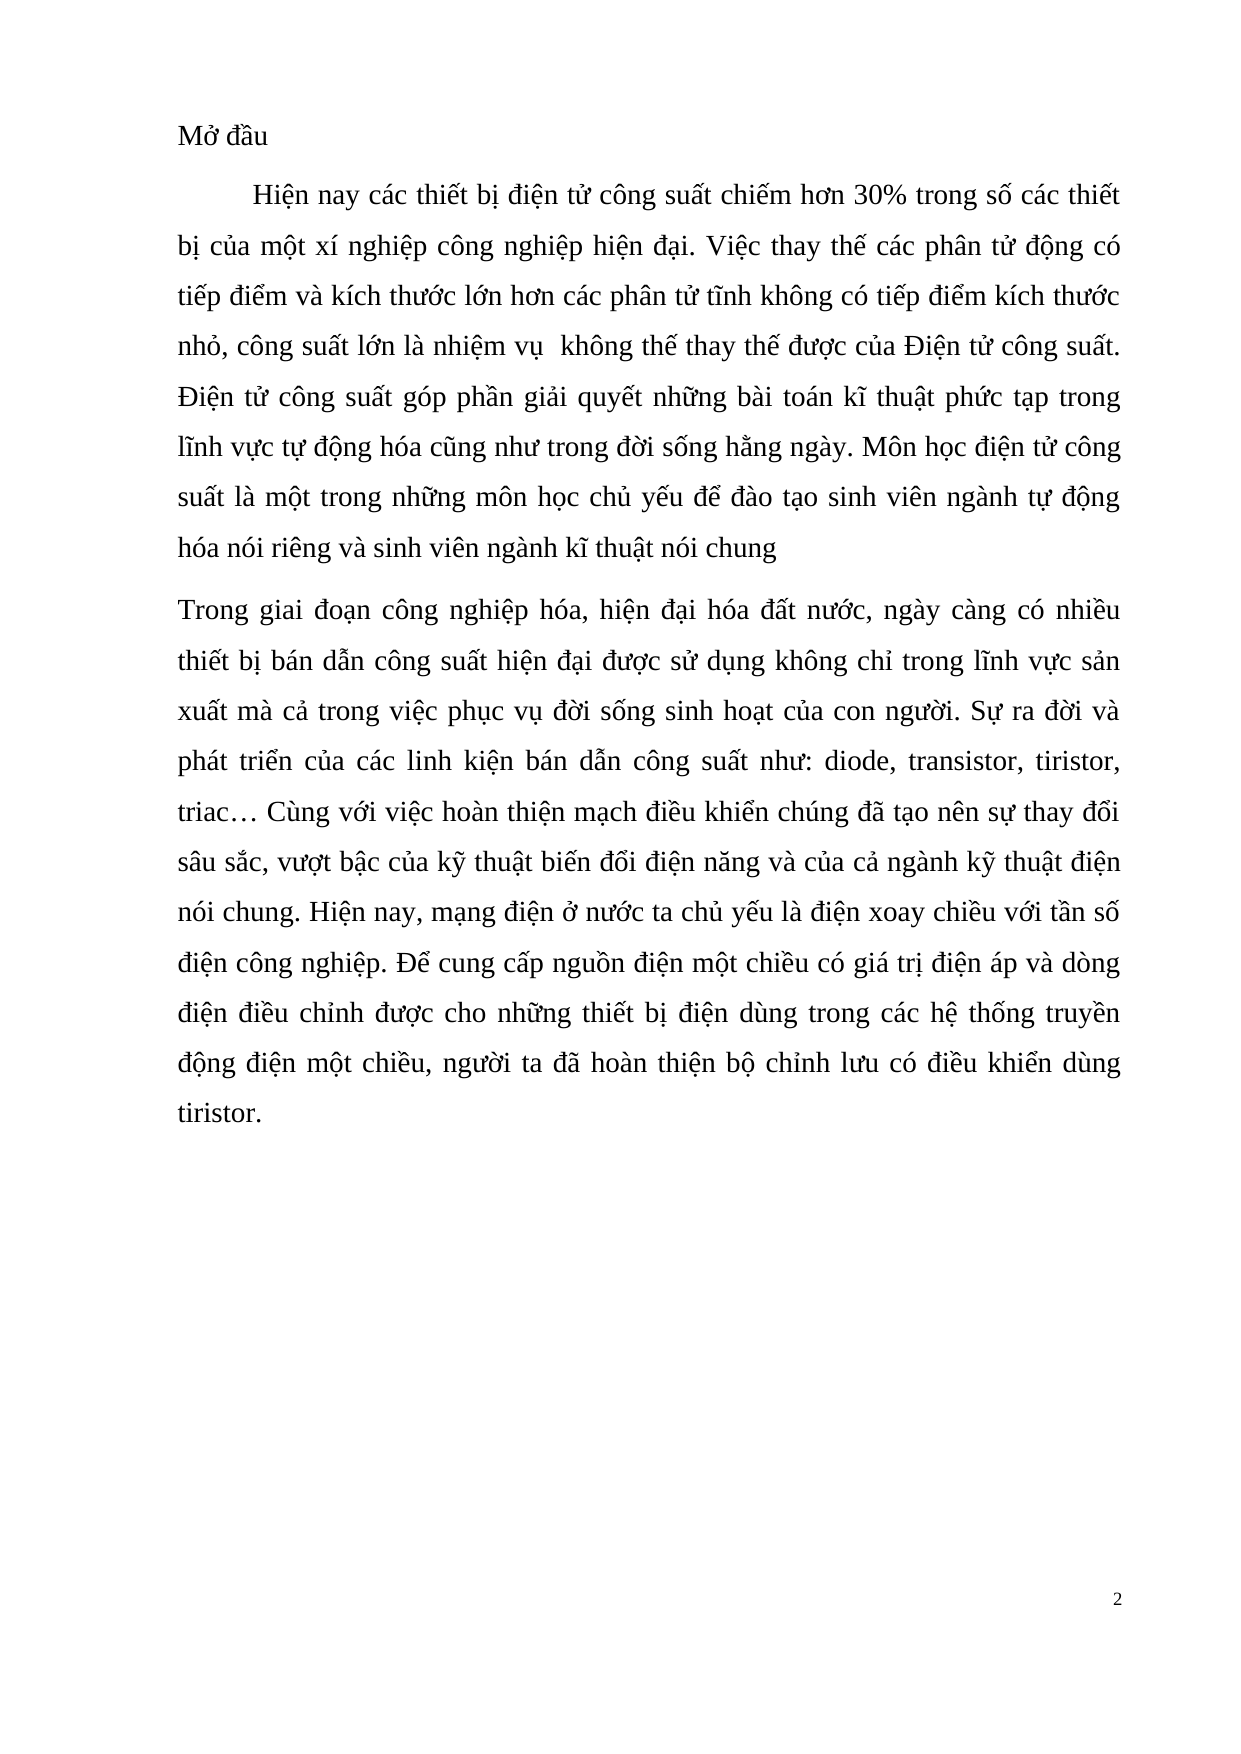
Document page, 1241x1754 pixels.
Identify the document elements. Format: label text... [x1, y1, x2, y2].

text Hiện nay các thiết bị điện tử công suất chiếm hơn 30% trong số các thiết bị của một xí nghiệp công nghiệp hiện đại. Việc thay thế các phân tử động có tiếp điểm và kích thước lớn hơn các phân tử tĩnh không có tiếp điểm kích thước nhỏ, công suất lớn là nhiệm vụ không thế thay thế được của Điện tử công suất. Điện tử công suất góp phần giải quyết những bài toán kĩ thuật phức tạp trong lĩnh vực tự động hóa cũng như trong đời sống hằng ngày. Môn học điện tử công suất là một trong những môn học chủ yếu để đào tạo sinh viên ngành tự động hóa nói riêng và sinh viên ngành kĩ thuật nói chung [177, 177, 1122, 563]
text Nghệ An, 2023Mở đầu [177, 118, 1122, 152]
text Trong giai đoạn công nghiệp hóa, hiện đại hóa đất nước, ngày càng có nhiều thiết bị bán dẫn công suất hiện đại được sử dụng không chỉ trong lĩnh vực sản xuất mà cả trong việc phục vụ đời sống sinh hoạt của con người. Sự ra đời và phát triển của các linh kiện bán dẫn công suất như: diode, transistor, tiristor, triac… Cùng với việc hoàn thiện mạch điều khiển chúng đã tạo nên sự thay đổi sâu sắc, vượt bậc của kỹ thuật biến đổi điện năng và của cả ngành kỹ thuật điện nói chung. Hiện nay, mạng điện ở nước ta chủ yếu là điện xoay chiều với tần số điện công nghiệp. Để cung cấp nguồn điện một chiều có giá trị điện áp và dòng điện điều chỉnh được cho những thiết bị điện dùng trong các hệ thống truyền động điện một chiều, người ta đã hoàn thiện bộ chỉnh lưu có điều khiển dùng tiristor. [177, 592, 1122, 1129]
